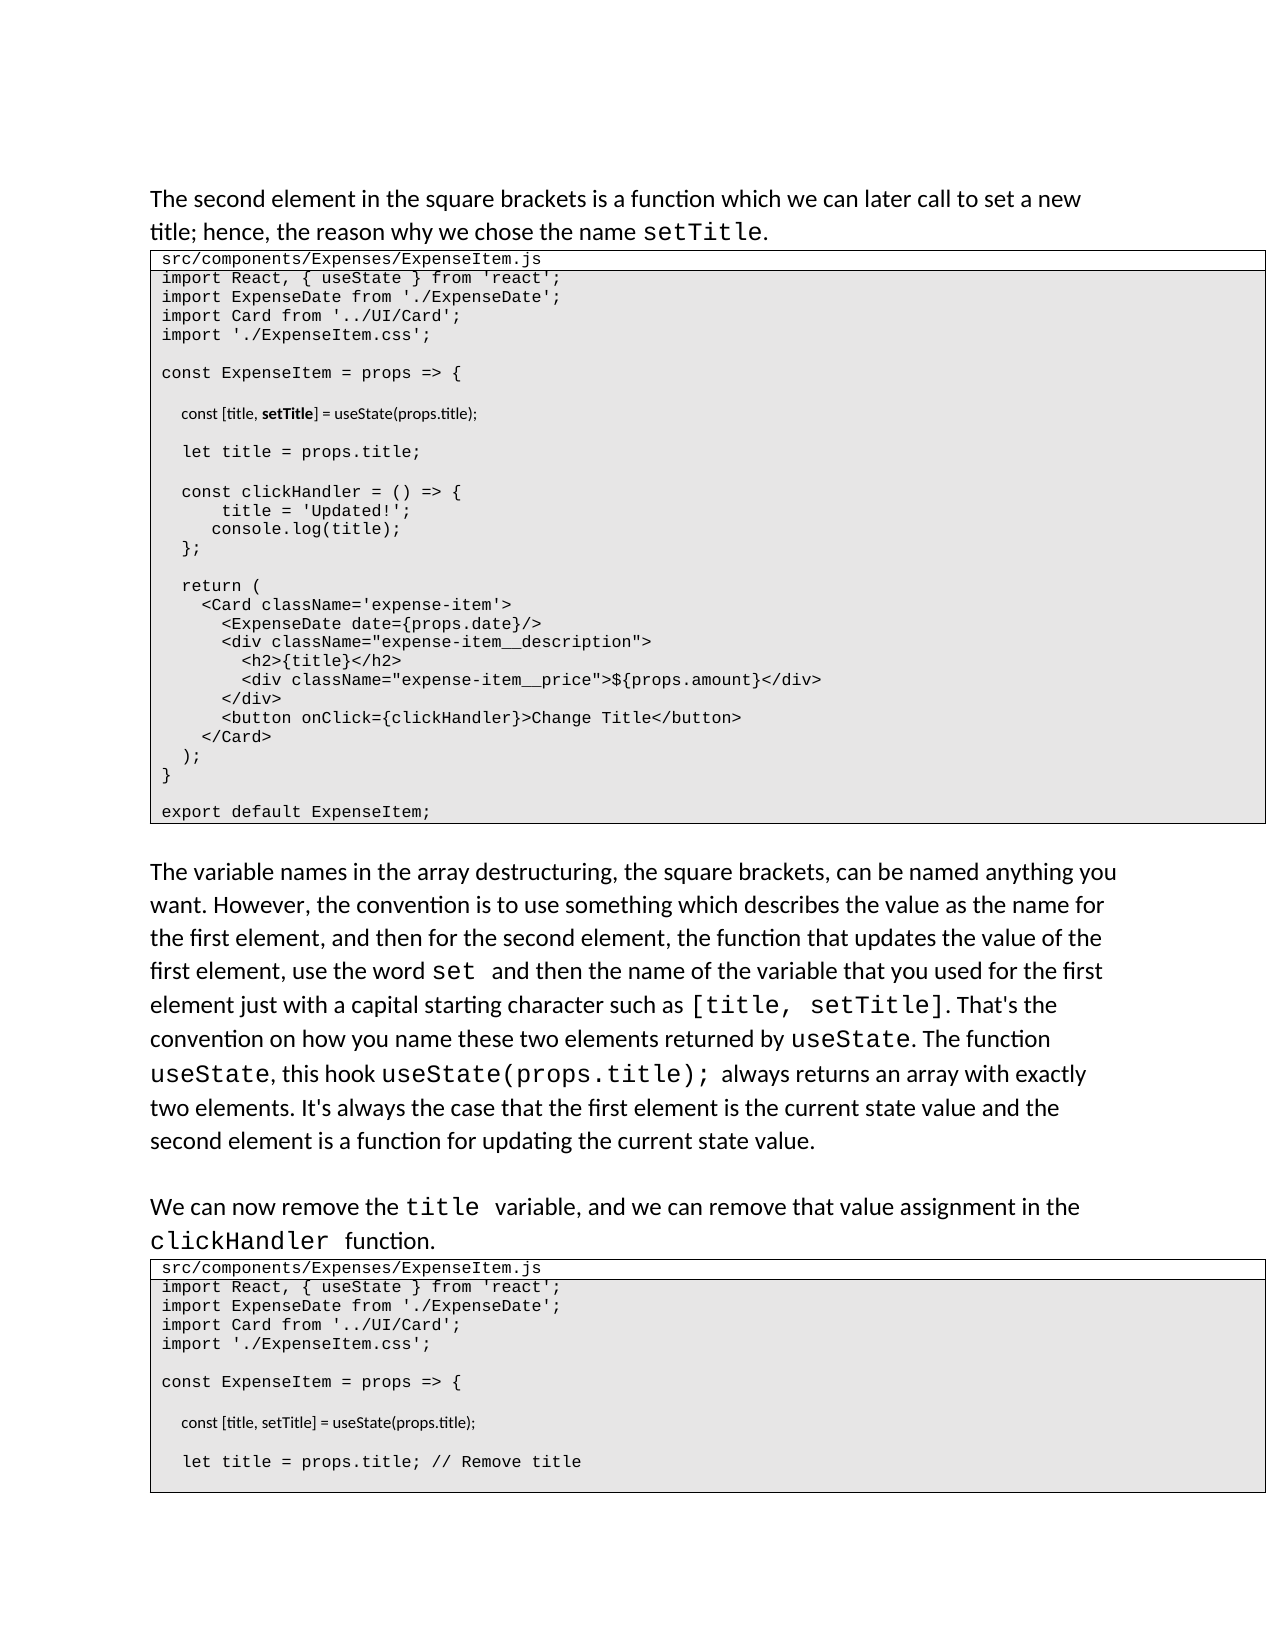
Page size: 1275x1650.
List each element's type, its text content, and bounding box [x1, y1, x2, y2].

table_header src/components/Expenses/ExpenseItem.js [151, 1260, 1265, 1278]
text The second element in the square brackets is a function which we can later call to set a new title; hence, the reason why we chose the name setTitle. [150, 183, 1125, 248]
text The variable names in the array destructuring, the square brackets, can be named anything you want. However, the convention is to use something which describes the value as the name for the first element, and then for the second element, the function that updates the value of the first element, use the word set and then the name of the variable that you used for the first element just with a capital starting character such as [title, setTitle]. That's the convention on how you name these two elements returned by useState. The function useState, this hook useState(props.title); always returns an array with exactly two elements. It's always the case that the first element is the current state value and the second element is a function for updating the current state value. [150, 857, 1125, 1155]
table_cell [151, 1280, 1265, 1492]
table_header src/components/Expenses/ExpenseItem.js [151, 251, 1265, 269]
text We can now remove the title variable, and we can remove that value assignment in the clickHandler function. [150, 1191, 1125, 1257]
